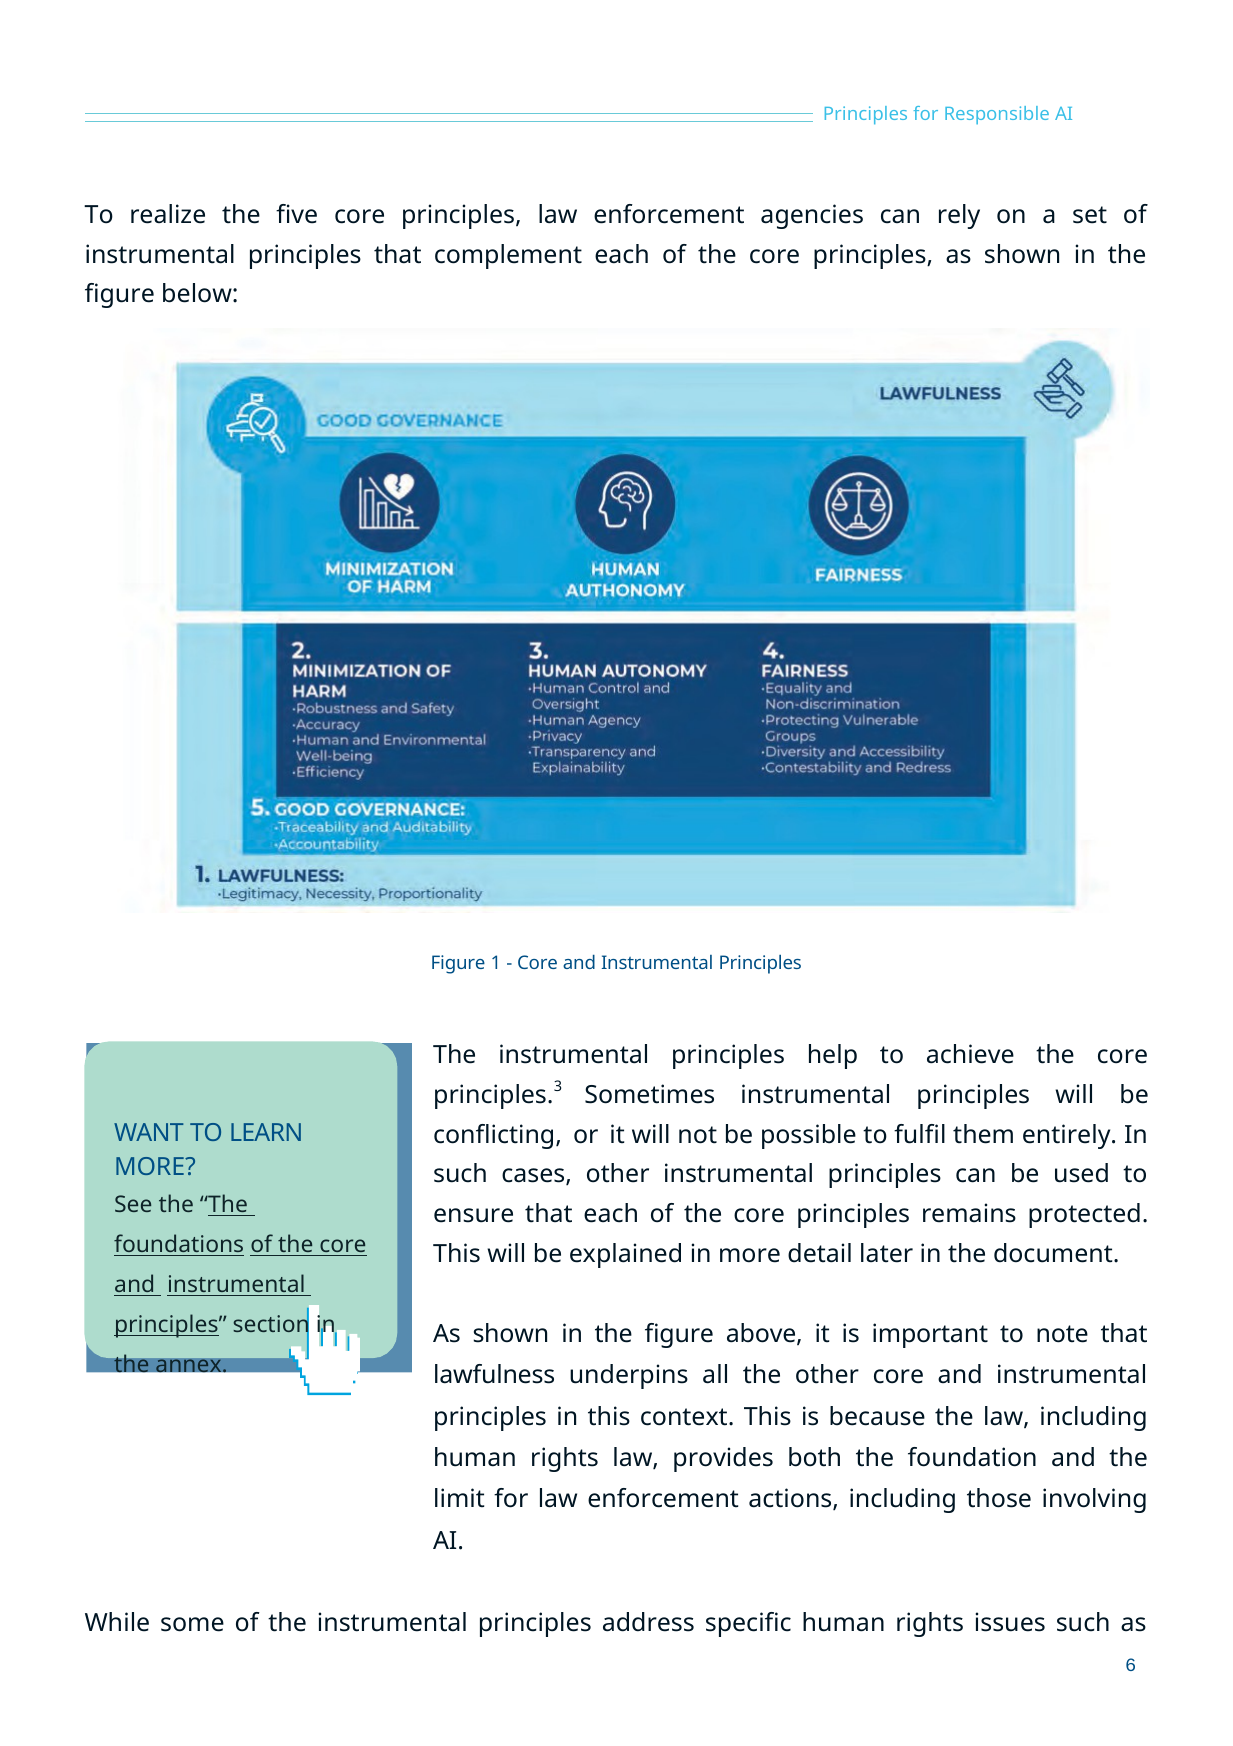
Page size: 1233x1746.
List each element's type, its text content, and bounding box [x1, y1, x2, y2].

text To realize the five core principles, law enforcement agencies can rely on a set of instrumental principles that complement each of the core principles, as shown in the figure below: [84, 197, 1148, 310]
picture [117, 328, 1150, 913]
text The instrumental principles help to achieve the core principles.3 Sometimes instrumental principles will be conflicting, or it will not be possible to fulfil them entirely. In such cases, other instrumental principles can be used to ensure that each of the core principles remains protected. This will be explained in more detail later in the document. [433, 1037, 1148, 1270]
text As shown in the figure above, it is important to note that lawfulness underpins all the other core and instrumental principles in this context. This is because the law, including human rights law, provides both the foundation and the limit for law enforcement actions, including those involving AI. [433, 1315, 1148, 1557]
text Figure 1 - Core and Instrumental Principles [74, 949, 1158, 975]
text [84, 1605, 1148, 1639]
